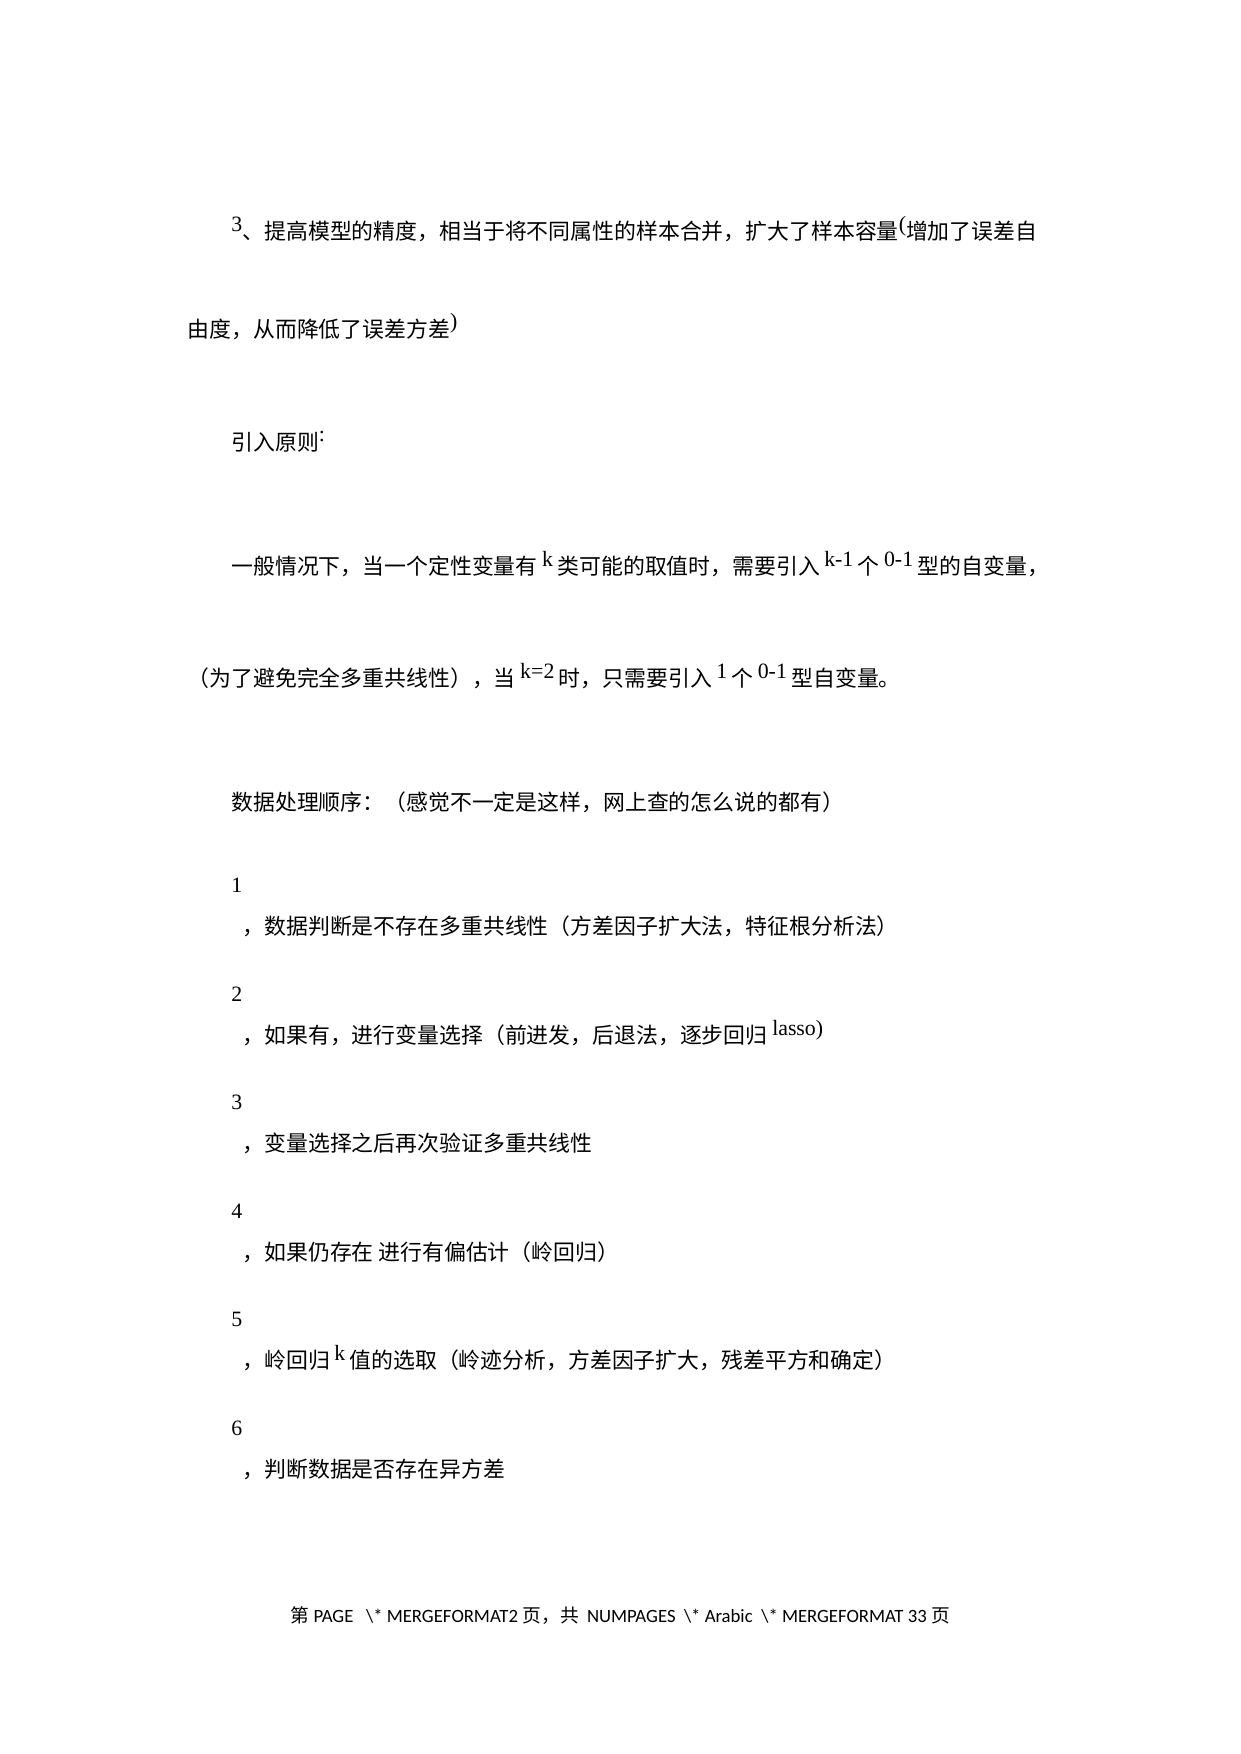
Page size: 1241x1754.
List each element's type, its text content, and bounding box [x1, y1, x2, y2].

text 引入原则: [187, 371, 1053, 468]
text 一般情况下，当一个定性变量有k类可能的取值时，需要引入k-1个0-1型的自变量，（为了避免完全多重共线性），当k=2时，只需要引入1个0-1型自变量。 [187, 495, 1053, 704]
list 如果有，进行变量选择（前进发，后退法，逐步回归 lasso) [187, 964, 1053, 1061]
list 如果仍存在 进行有偏估计（岭回归） [187, 1181, 1053, 1278]
list 岭回归k值的选取（岭迹分析，方差因子扩大，残差平方和确定） [187, 1289, 1053, 1387]
list 数据判断是不存在多重共线性（方差因子扩大法，特征根分析法） [187, 855, 1053, 953]
list 判断数据是否存在异方差 [187, 1398, 1053, 1496]
list 变量选择之后再次验证多重共线性 [187, 1072, 1053, 1170]
text 数据处理顺序：（感觉不一定是这样，网上查的怎么说的都有） [187, 731, 1053, 829]
text 3、提高模型的精度，相当于将不同属性的样本合并，扩大了样本容量(增加了误差自由度，从而降低了误差方差) [187, 160, 1053, 355]
